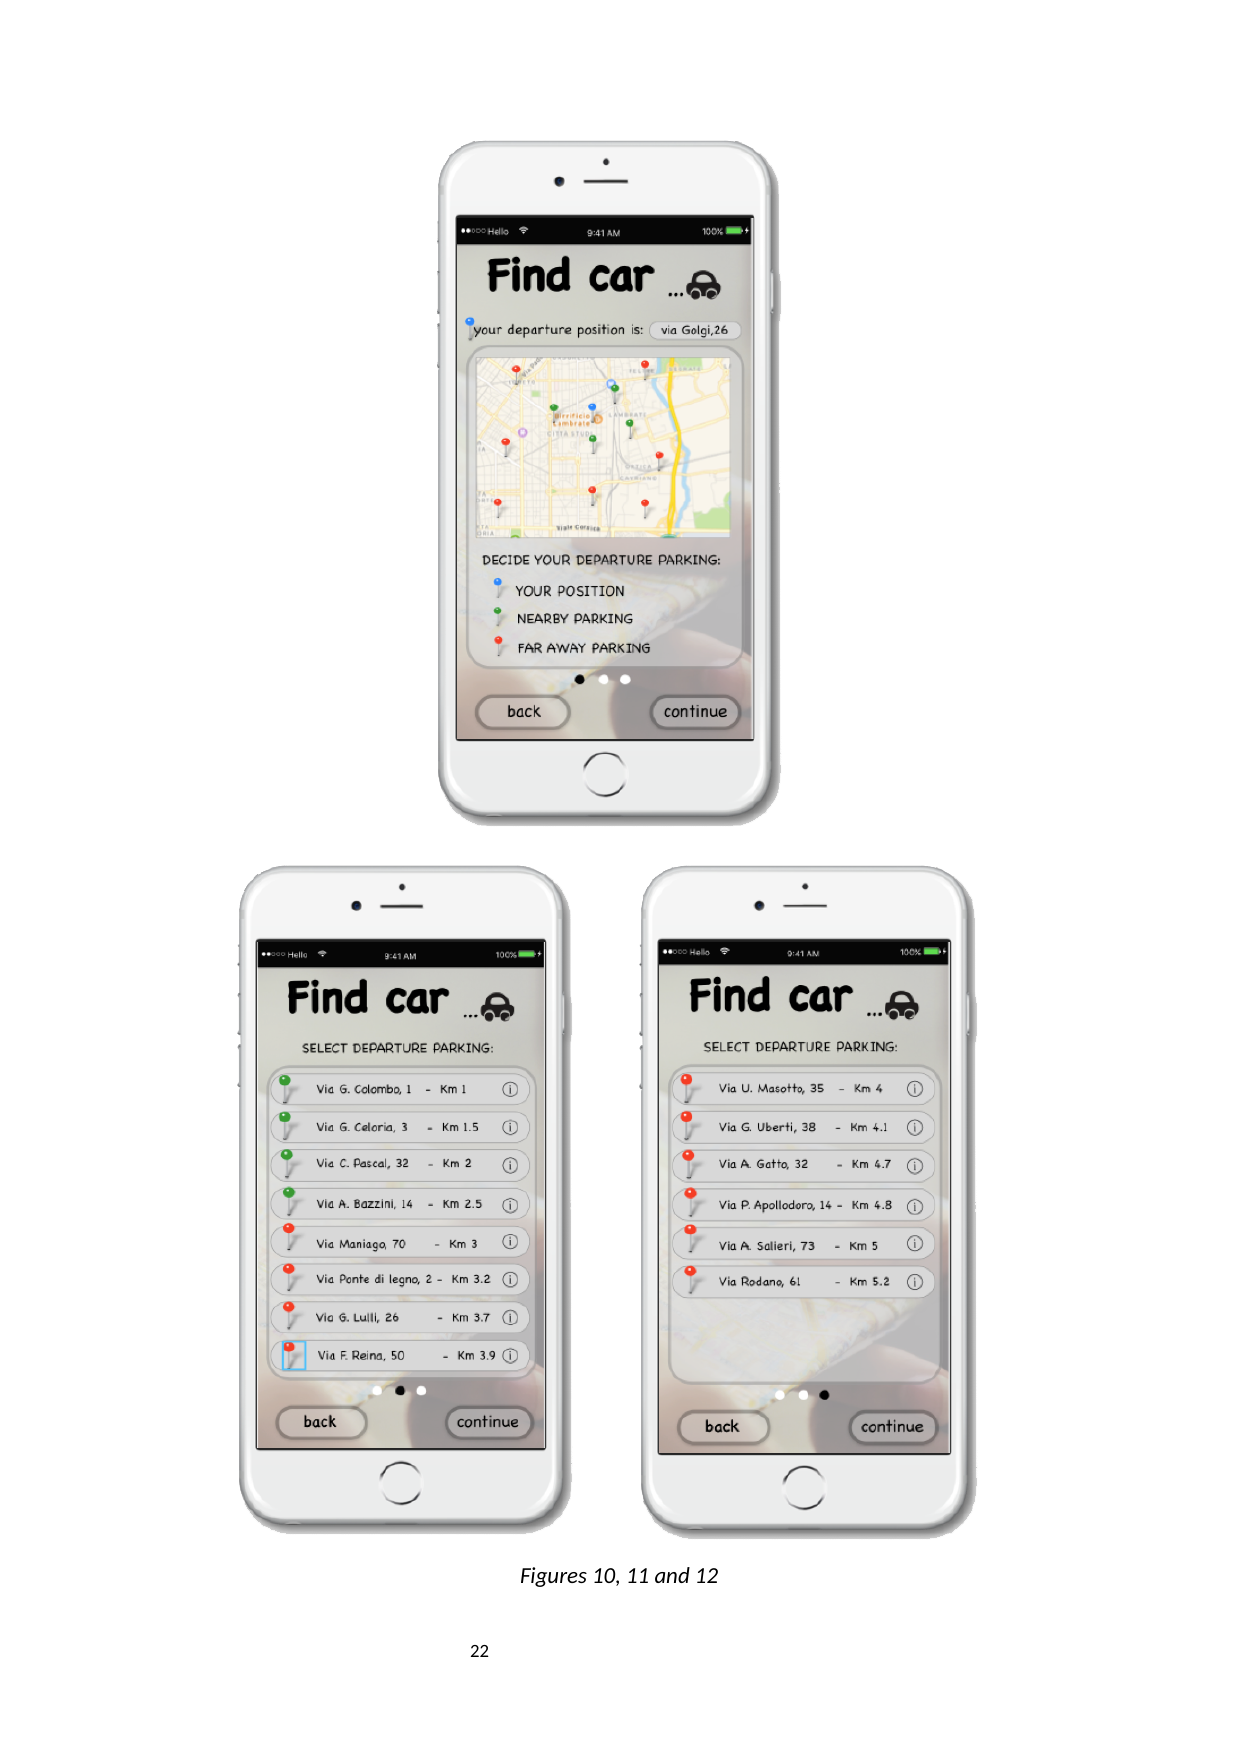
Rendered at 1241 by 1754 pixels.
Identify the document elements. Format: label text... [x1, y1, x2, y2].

text Figures 10, 11 and 12 [118, 1561, 1122, 1589]
picture [209, 118, 1031, 1562]
